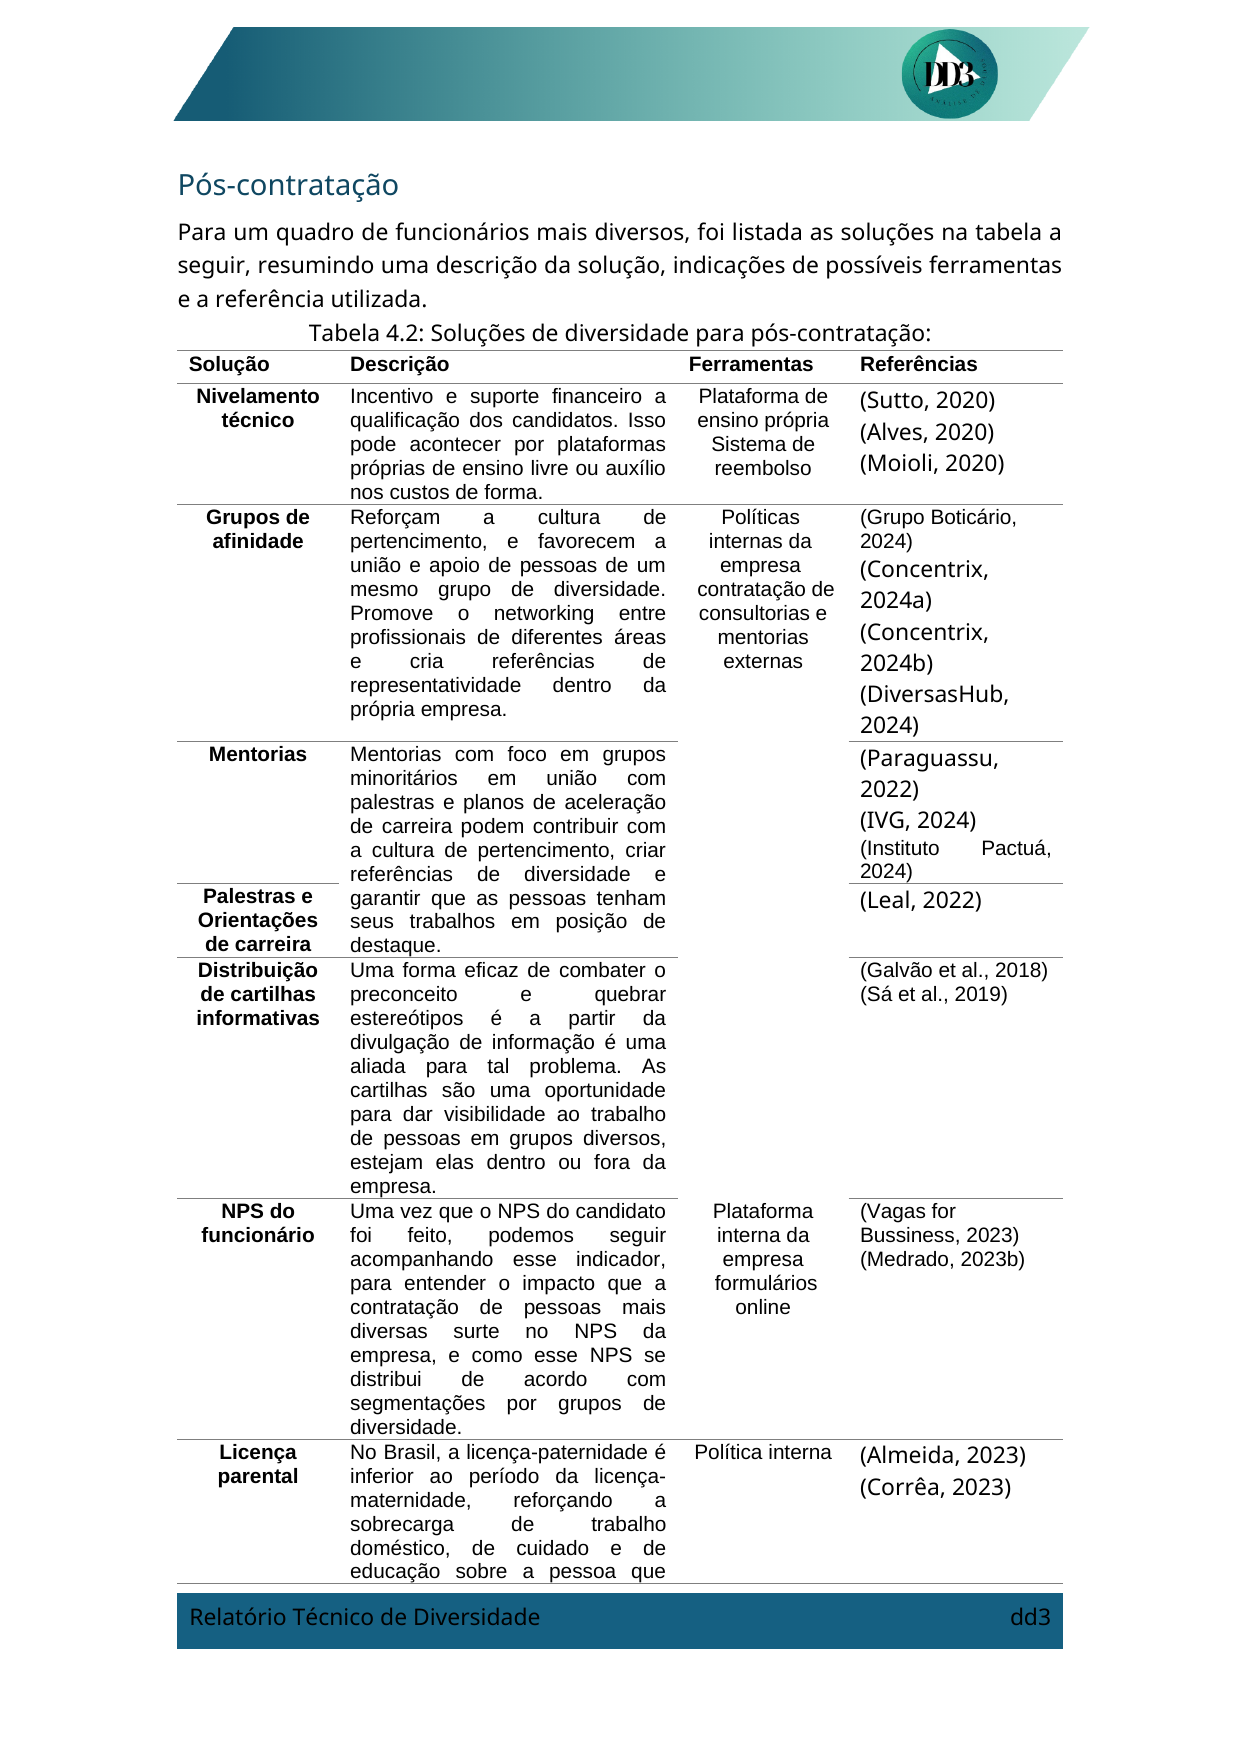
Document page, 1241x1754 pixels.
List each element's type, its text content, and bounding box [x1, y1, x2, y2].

table_cell [849, 1199, 1063, 1438]
table_header Referências [849, 351, 1063, 383]
table_cell Incentivo e suporte financeiro a qualificação dos candidatos. Isso pode acontecer por plataformas próprias de ensino livre ou auxílio nos custos de forma. [339, 384, 677, 504]
table_cell [849, 505, 1063, 741]
table_cell Nivelamento técnico [177, 384, 339, 504]
table_header Descrição [339, 351, 677, 383]
table_cell [849, 742, 1063, 883]
table_cell [849, 1440, 1063, 1583]
text Tabela 4.2: Soluções de diversidade para pós-contratação: [177, 317, 1063, 348]
table_cell Uma forma eficaz de combater o preconceito e quebrar estereótipos é a partir da divulgação de informação é uma aliada para tal problema. As cartilhas são uma oportunidade para dar visibilidade ao trabalho de pessoas em grupos diversos, estejam elas dentro ou fora da empresa. [339, 958, 677, 1198]
table_cell Distribuição de cartilhas informativas [177, 958, 339, 1198]
picture [151, 27, 1111, 121]
subtitle Pós-contratação [177, 164, 1063, 204]
text Para um quadro de funcionários mais diversos, foi listada as soluções na tabela a seguir, resumindo uma descrição da solução, indicações de possíveis ferramentas e a referência utilizada. [177, 215, 1063, 314]
table_cell Política interna [678, 1440, 848, 1583]
table_header Ferramentas [678, 351, 848, 383]
table_cell Mentorias [177, 742, 339, 883]
table_cell Uma vez que o NPS do candidato foi feito, podemos seguir acompanhando esse indicador, para entender o impacto que a contratação de pessoas mais diversas surte no NPS da empresa, e como esse NPS se distribui de acordo com segmentações por grupos de diversidade. [339, 1199, 677, 1438]
table_cell Plataforma de ensino própria Sistema de reembolso [678, 384, 848, 504]
table_cell Licença parental [177, 1440, 339, 1583]
table_header Solução [177, 351, 339, 383]
table_cell Grupos de afinidade [177, 505, 339, 741]
table_cell Palestras e Orientações de carreira [177, 884, 339, 957]
table_cell Reforçam a cultura de pertencimento, e favorecem a união e apoio de pessoas de um mesmo grupo de diversidade. Promove o networking entre profissionais de diferentes áreas e cria referências de representatividade dentro da própria empresa. [339, 505, 677, 741]
table_cell NPS do funcionário [177, 1199, 339, 1438]
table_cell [339, 1440, 677, 1583]
table_cell [849, 384, 1063, 504]
table_cell Políticas internas da empresa contratação de consultorias e mentorias externas [678, 505, 848, 1198]
table_cell [849, 958, 1063, 1198]
table_cell Plataforma interna da empresa formulários online [678, 1198, 848, 1438]
table_cell Mentorias com foco em grupos minoritários em união com palestras e planos de aceleração de carreira podem contribuir com a cultura de pertencimento, criar referências de diversidade e garantir que as pessoas tenham seus trabalhos em posição de destaque. [339, 742, 677, 957]
